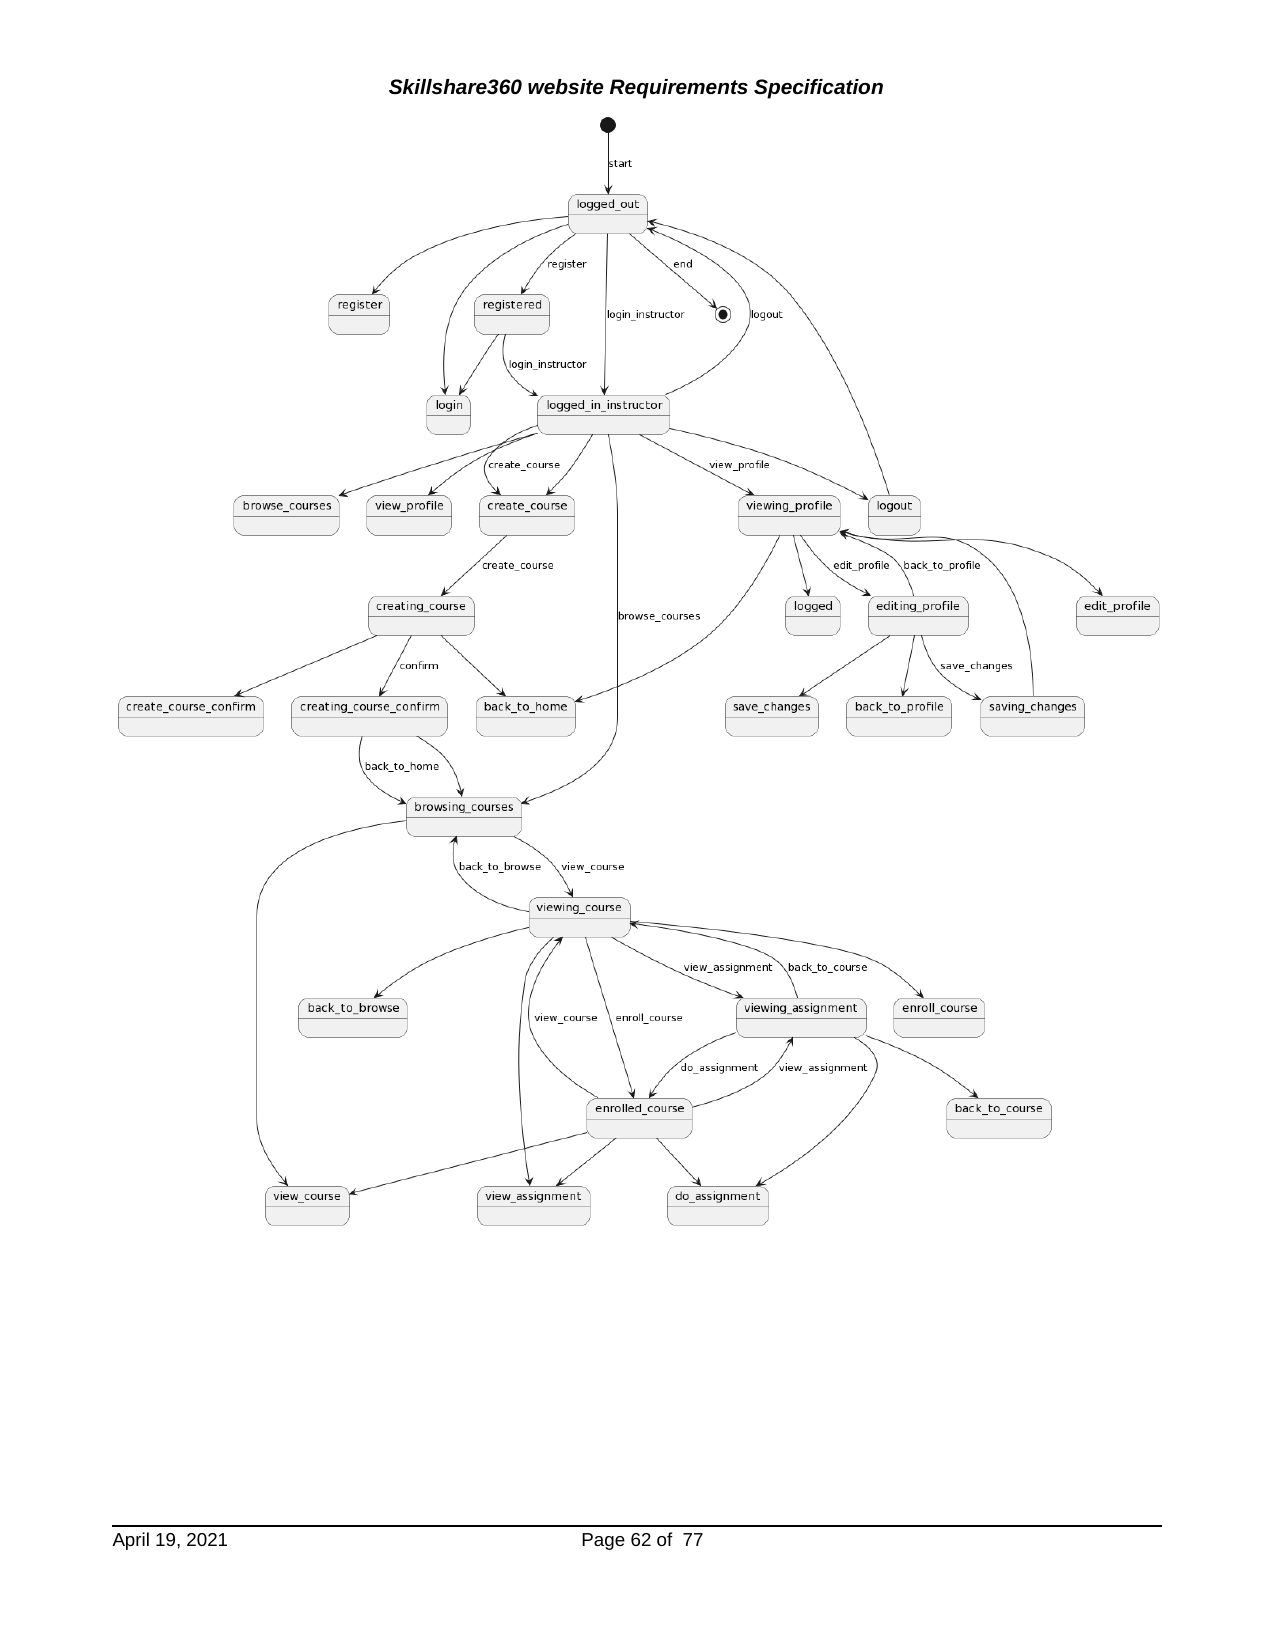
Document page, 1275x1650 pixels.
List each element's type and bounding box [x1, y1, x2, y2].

picture [112, 112, 1163, 1229]
